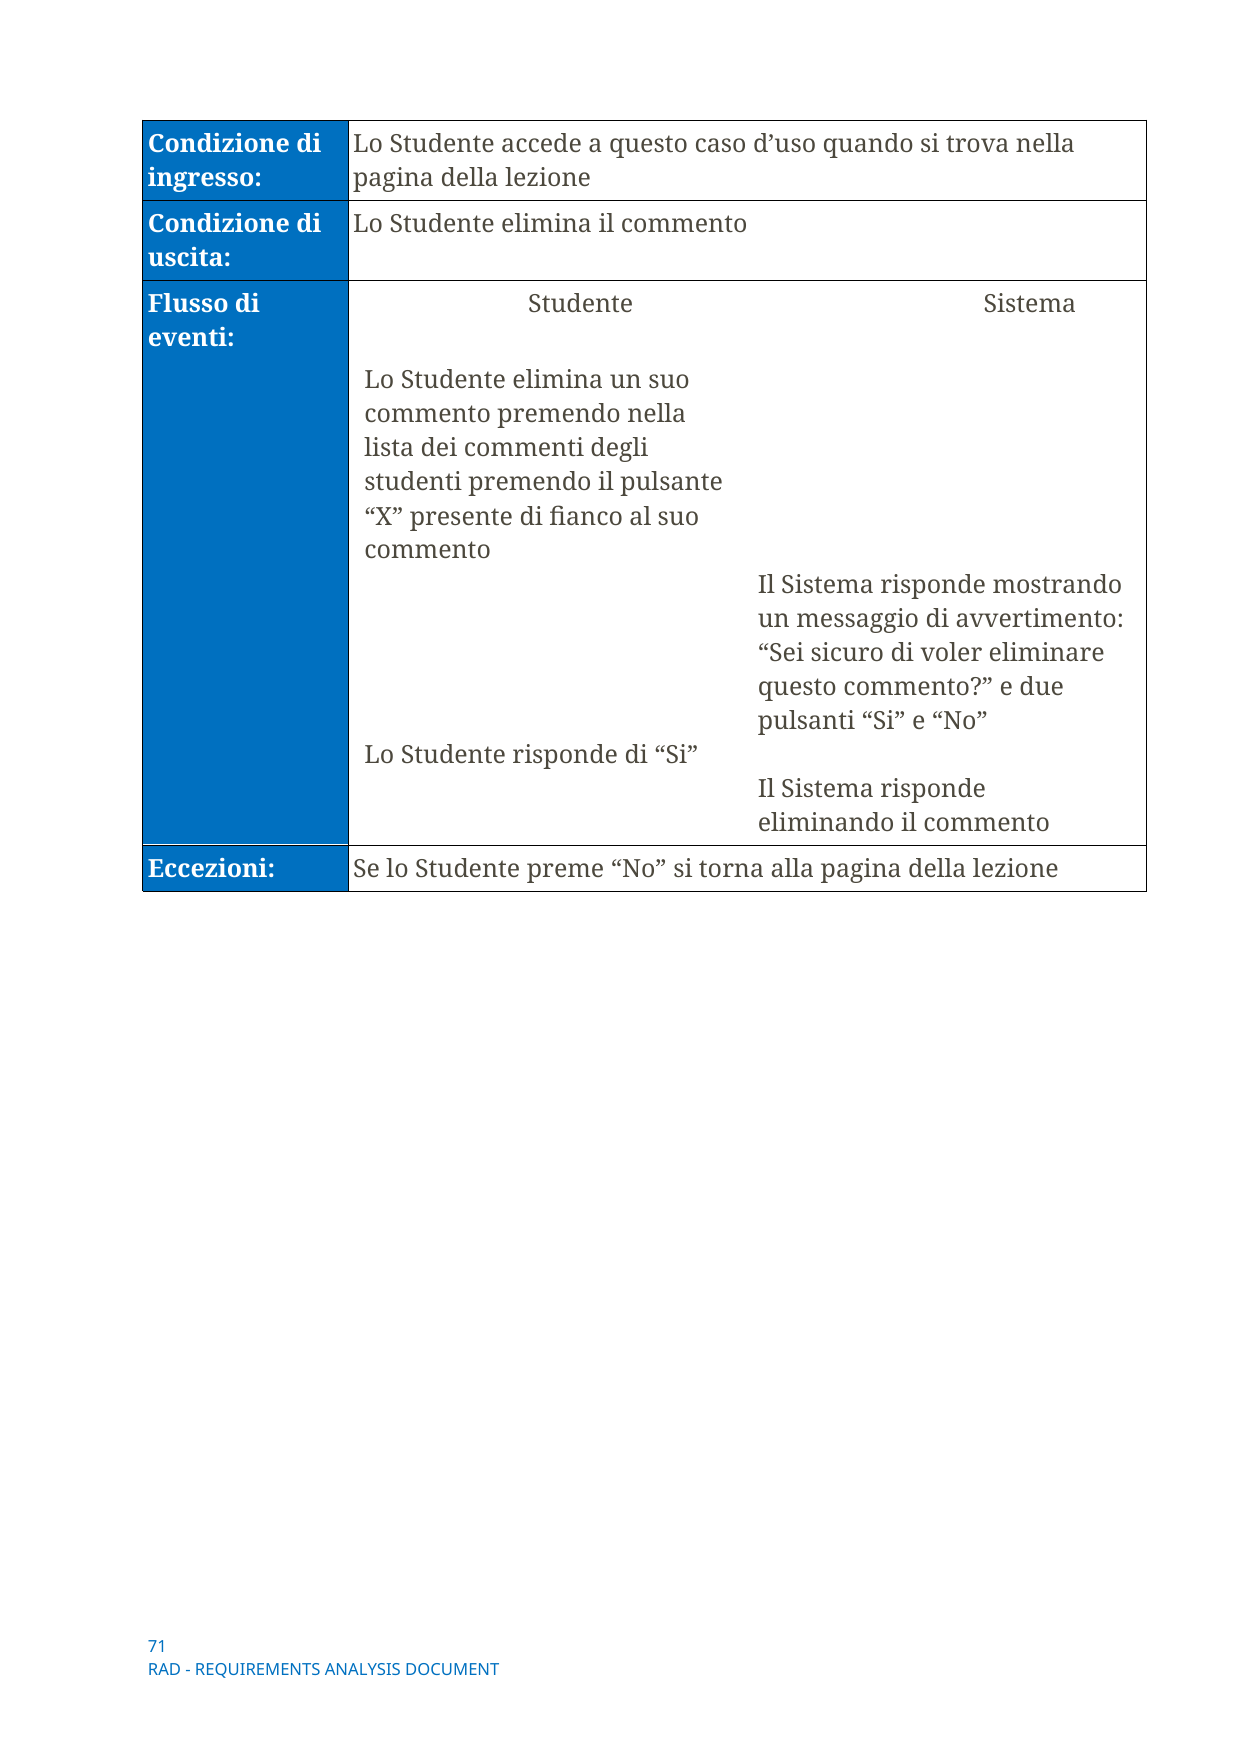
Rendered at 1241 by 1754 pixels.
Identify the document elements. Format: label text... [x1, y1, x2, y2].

table_cell Se lo Studente preme “No” si torna alla pagina della lezione [349, 846, 1146, 891]
table_cell Lo Studente accede a questo caso d’uso quando si trova nella pagina della lezione [349, 121, 1146, 200]
table_cell Eccezioni: [143, 846, 348, 891]
table_cell Condizione di uscita: [143, 201, 348, 280]
table_cell Flusso di eventi: [143, 281, 348, 844]
table_cell Condizione di ingresso: [143, 121, 348, 200]
table_cell Studente Sistema [349, 281, 1146, 844]
table_cell Lo Studente elimina il commento [349, 201, 1146, 280]
